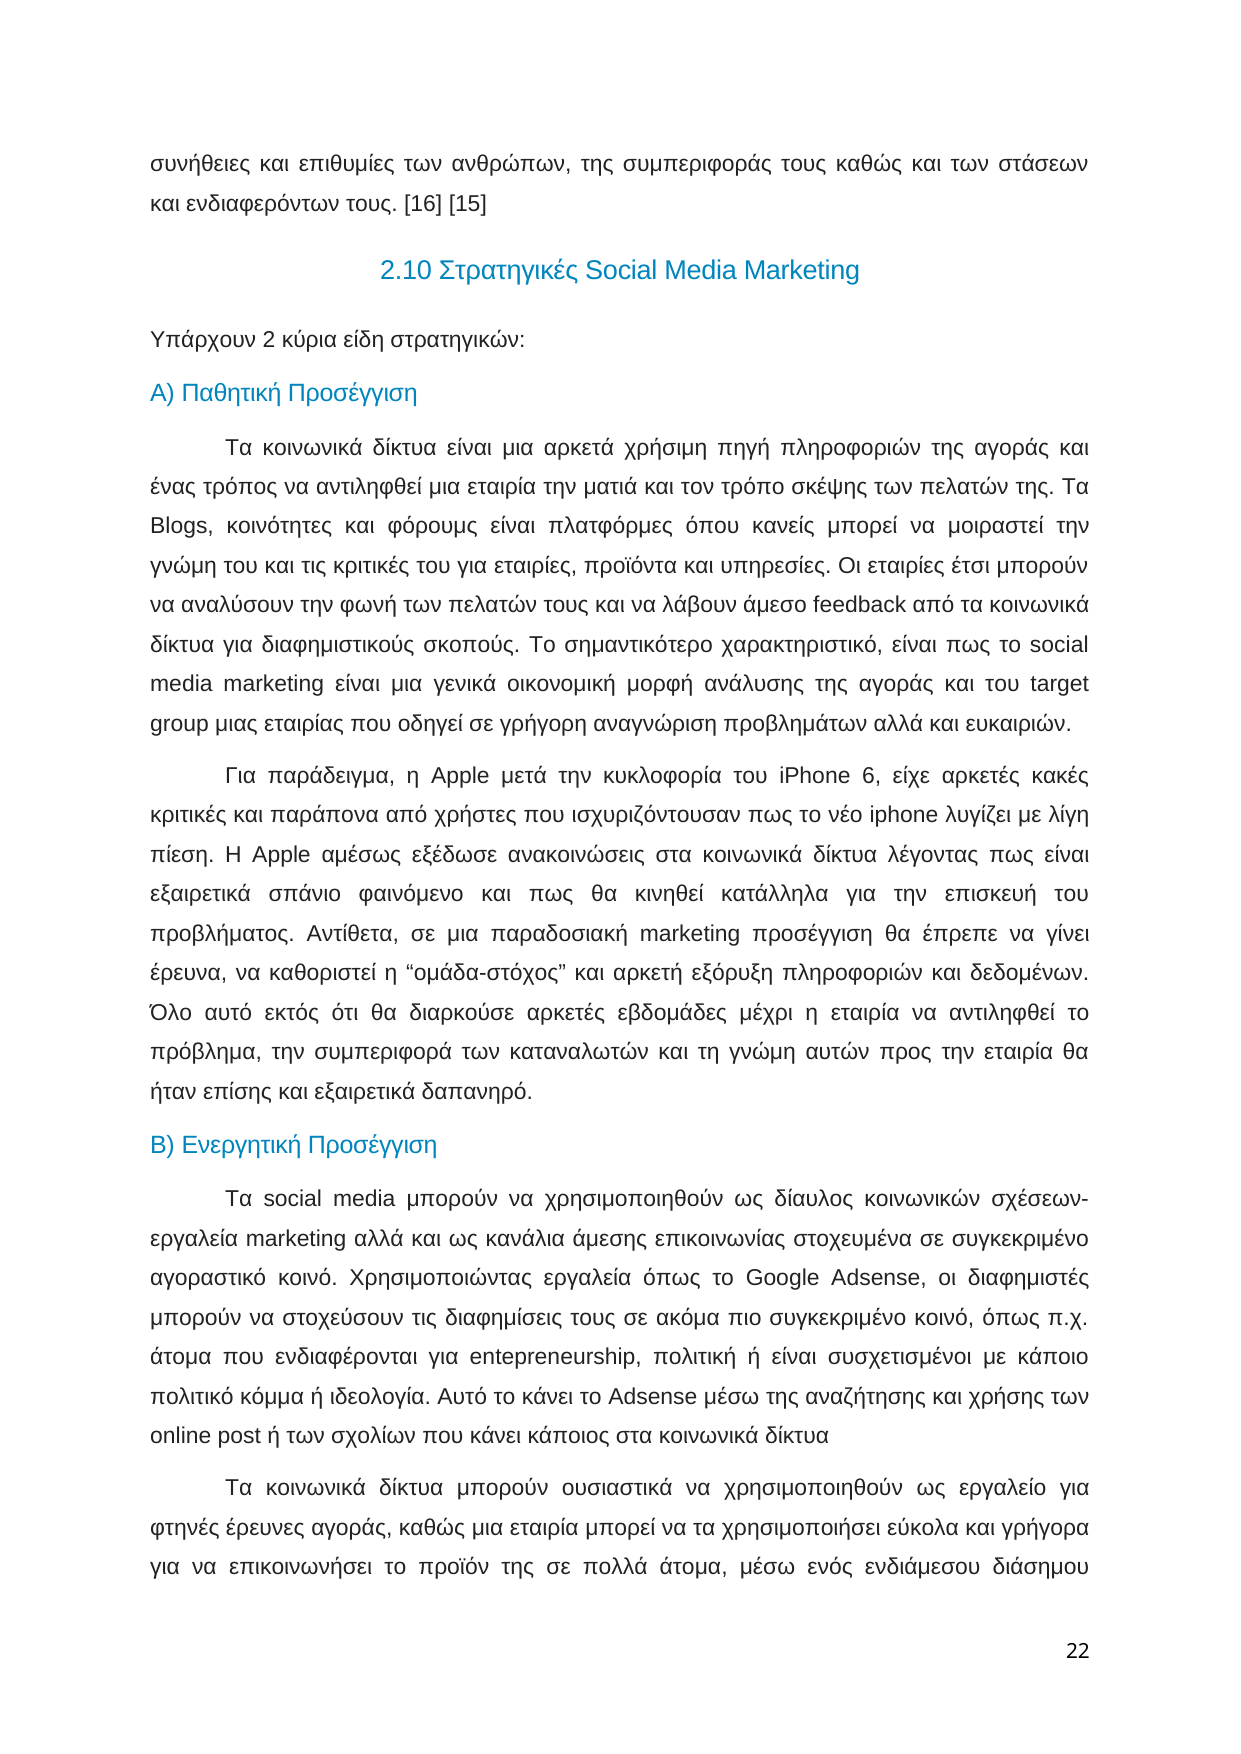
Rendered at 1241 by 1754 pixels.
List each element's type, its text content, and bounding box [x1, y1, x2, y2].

text Υπάρχουν 2 κύρια είδη στρατηγικών: [150, 326, 1090, 352]
text Για παράδειγμα, η Apple μετά την κυκλοφορία του iPhone 6, είχε αρκετές κακές κριτικές και παράπονα από χρήστες που ισχυριζόντουσαν πως το νέο iphone λυγίζει με λίγη πίεση. H Apple αμέσως εξέδωσε ανακοινώσεις στα κοινωνικά δίκτυα λέγοντας πως είναι εξαιρετικά σπάνιο φαινόμενο και πως θα κινηθεί κατάλληλα για την επισκευή του προβλήματος. Αντίθετα, σε μια παραδοσιακή marketing προσέγγιση θα έπρεπε να γίνει έρευνα, να καθοριστεί η “ομάδα-στόχος” και αρκετή εξόρυξη πληροφοριών και δεδομένων. Όλο αυτό εκτός ότι θα διαρκούσε αρκετές εβδομάδες μέχρι η εταιρία να αντιληφθεί το πρόβλημα, την συμπεριφορά των καταναλωτών και τη γνώμη αυτών προς την εταιρία θα ήταν επίσης και εξαιρετικά δαπανηρό. [150, 762, 1090, 1104]
text Β) Ενεργητική Προσέγγιση [150, 1129, 1090, 1158]
text Α) Παθητική Προσέγγιση [150, 378, 1090, 407]
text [150, 1474, 1090, 1579]
text Τα social media μπορούν να χρησιμοποιηθούν ως δίαυλος κοινωνικών σχέσεων-εργαλεία marketing αλλά και ως κανάλια άμεσης επικοινωνίας στοχευμένα σε συγκεκριμένο αγοραστικό κοινό. Χρησιμοποιώντας εργαλεία όπως το Google Adsense, οι διαφημιστές μπορούν να στοχεύσουν τις διαφημίσεις τους σε ακόμα πιο συγκεκριμένο κοινό, όπως π.χ. άτομα που ενδιαφέρονται για entepreneurship, πολιτική ή είναι συσχετισμένοι με κάποιο πολιτικό κόμμα ή ιδεολογία. Αυτό το κάνει το Adsense μέσω της αναζήτησης και χρήσης των online post ή των σχολίων που κάνει κάποιος στα κοινωνικά δίκτυα [150, 1185, 1090, 1448]
text 2.10 Στρατηγικές Social Media Marketing [150, 254, 1090, 285]
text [150, 150, 1090, 216]
text Τα κοινωνικά δίκτυα είναι μια αρκετά χρήσιμη πηγή πληροφοριών της αγοράς και ένας τρόπος να αντιληφθεί μια εταιρία την ματιά και τον τρόπο σκέψης των πελατών της. Τα Blogs, κοινότητες και φόρουμς είναι πλατφόρμες όπου κανείς μπορεί να μοιραστεί την γνώμη του και τις κριτικές του για εταιρίες, προϊόντα και υπηρεσίες. Οι εταιρίες έτσι μπορούν να αναλύσουν την φωνή των πελατών τους και να λάβουν άμεσο feedback από τα κοινωνικά δίκτυα για διαφημιστικούς σκοπούς. Το σημαντικότερο χαρακτηριστικό, είναι πως το social media marketing είναι μια γενικά οικονομική μορφή ανάλυσης της αγοράς και του target group μιας εταιρίας που οδηγεί σε γρήγορη αναγνώριση προβλημάτων αλλά και ευκαιριών. [150, 433, 1090, 736]
